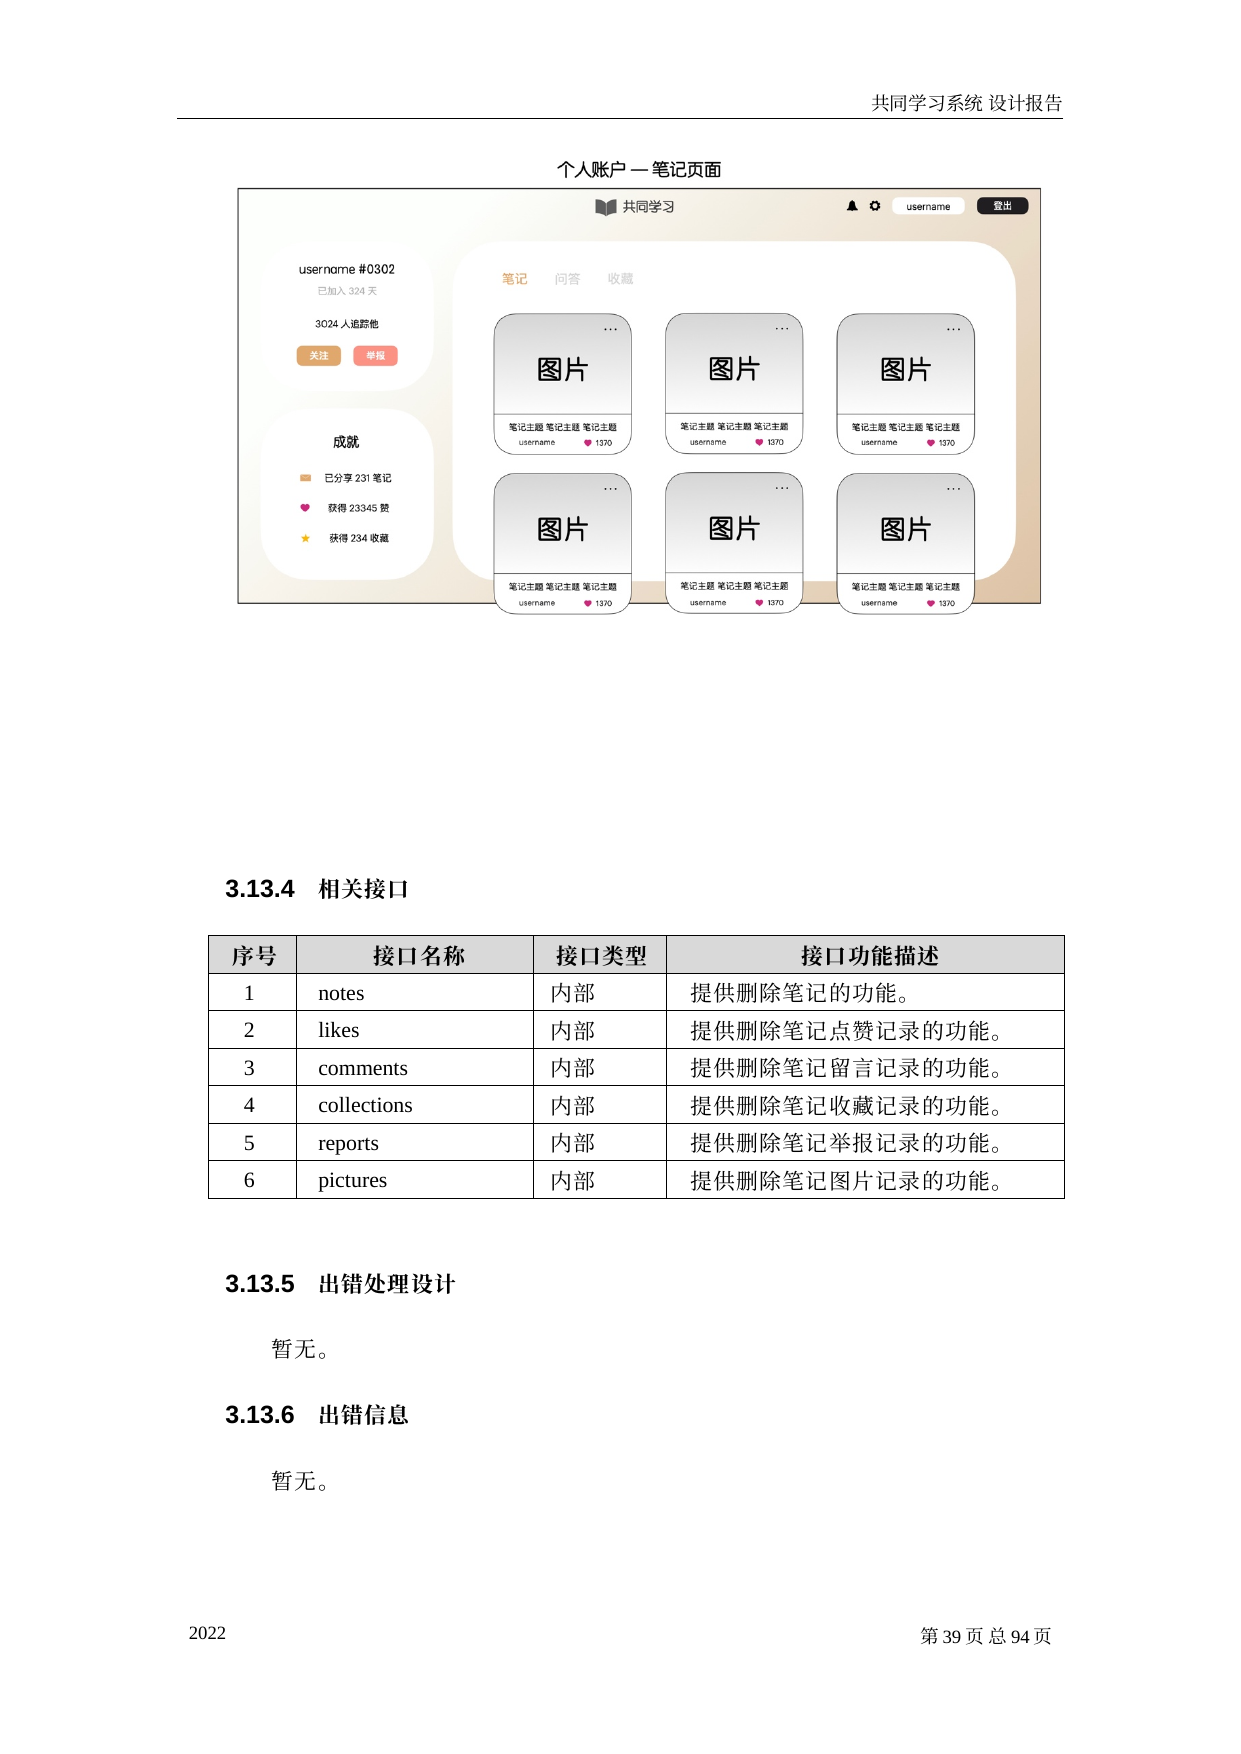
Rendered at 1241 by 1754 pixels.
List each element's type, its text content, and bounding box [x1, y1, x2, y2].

table_cell 提供删除笔记的功能。 [667, 974, 1064, 1010]
table_cell comments [297, 1049, 533, 1085]
table_cell 提供删除笔记举报记录的功能。 [667, 1124, 1064, 1160]
table_cell 1 [209, 974, 296, 1010]
table_cell notes [297, 974, 533, 1010]
table_cell 提供删除笔记留言记录的功能。 [667, 1049, 1064, 1085]
table_cell 内部 [534, 1011, 666, 1048]
table_header 序号 [209, 936, 296, 973]
table_cell 3 [209, 1049, 296, 1085]
picture [225, 149, 1053, 615]
table_cell 内部 [534, 1086, 666, 1123]
text 暂无。 [266, 1461, 1061, 1498]
table_cell 5 [209, 1124, 296, 1160]
table_cell 2 [209, 1011, 296, 1048]
table_cell 提供删除笔记收藏记录的功能。 [667, 1086, 1064, 1123]
table_cell collections [297, 1086, 533, 1123]
table_header 接口功能描述 [667, 936, 1064, 973]
table_header 接口类型 [534, 936, 666, 973]
table_cell pictures [297, 1161, 533, 1198]
text 暂无。 [266, 1330, 1061, 1367]
table_cell likes [297, 1011, 533, 1048]
table_cell reports [297, 1124, 533, 1160]
table_header 接口名称 [297, 936, 533, 973]
subtitle 出错信息 [208, 1396, 1061, 1432]
table_cell 内部 [534, 1124, 666, 1160]
table_cell 6 [209, 1161, 296, 1198]
table_cell 内部 [534, 974, 666, 1010]
table_cell 4 [209, 1086, 296, 1123]
table_cell 内部 [534, 1049, 666, 1085]
table_cell 提供删除笔记图片记录的功能。 [667, 1161, 1064, 1198]
subtitle 相关接口 [208, 870, 1061, 906]
subtitle 出错处理设计 [208, 1264, 1061, 1301]
table_cell 提供删除笔记点赞记录的功能。 [667, 1011, 1064, 1048]
table_cell 内部 [534, 1161, 666, 1198]
